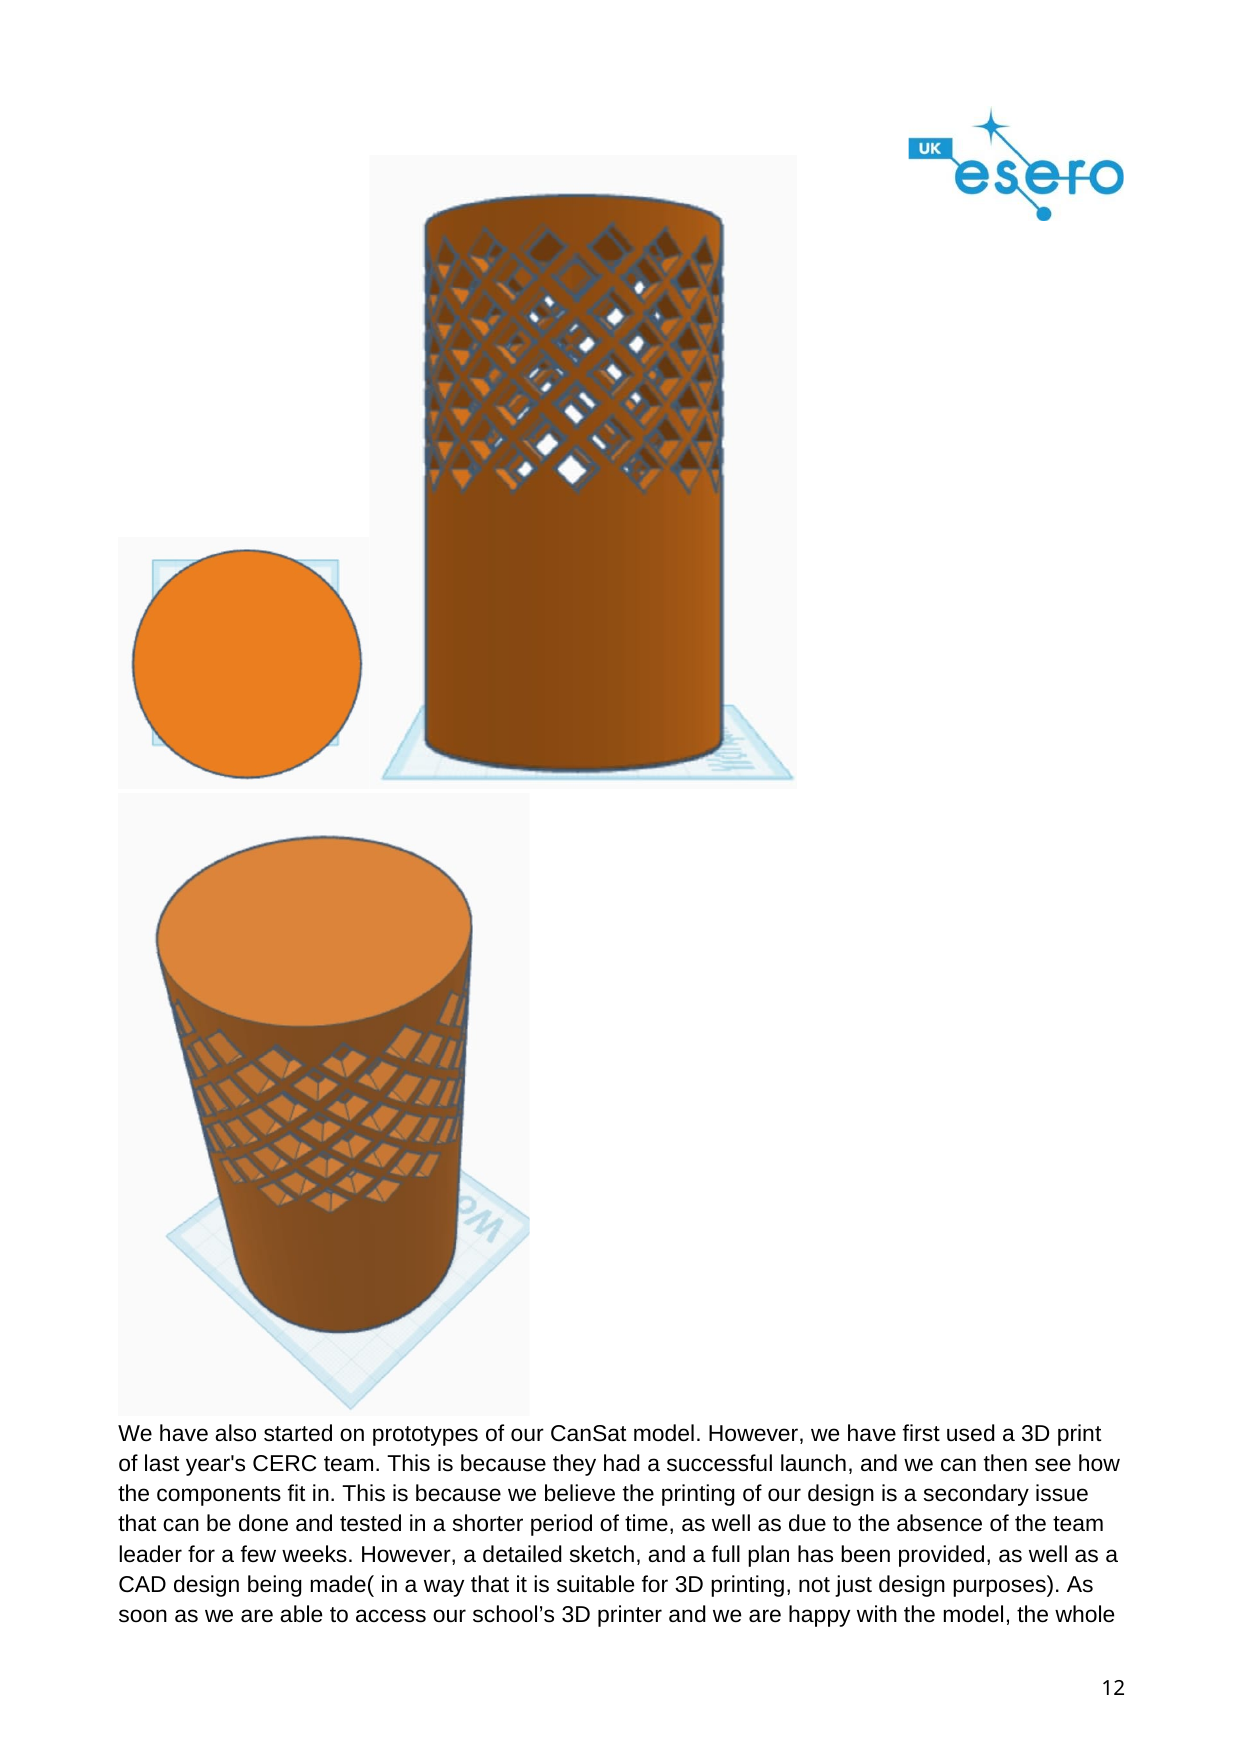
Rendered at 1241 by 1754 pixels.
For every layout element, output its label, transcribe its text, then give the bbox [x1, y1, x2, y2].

picture [118, 155, 797, 789]
picture [118, 793, 530, 1416]
picture [908, 106, 1124, 221]
